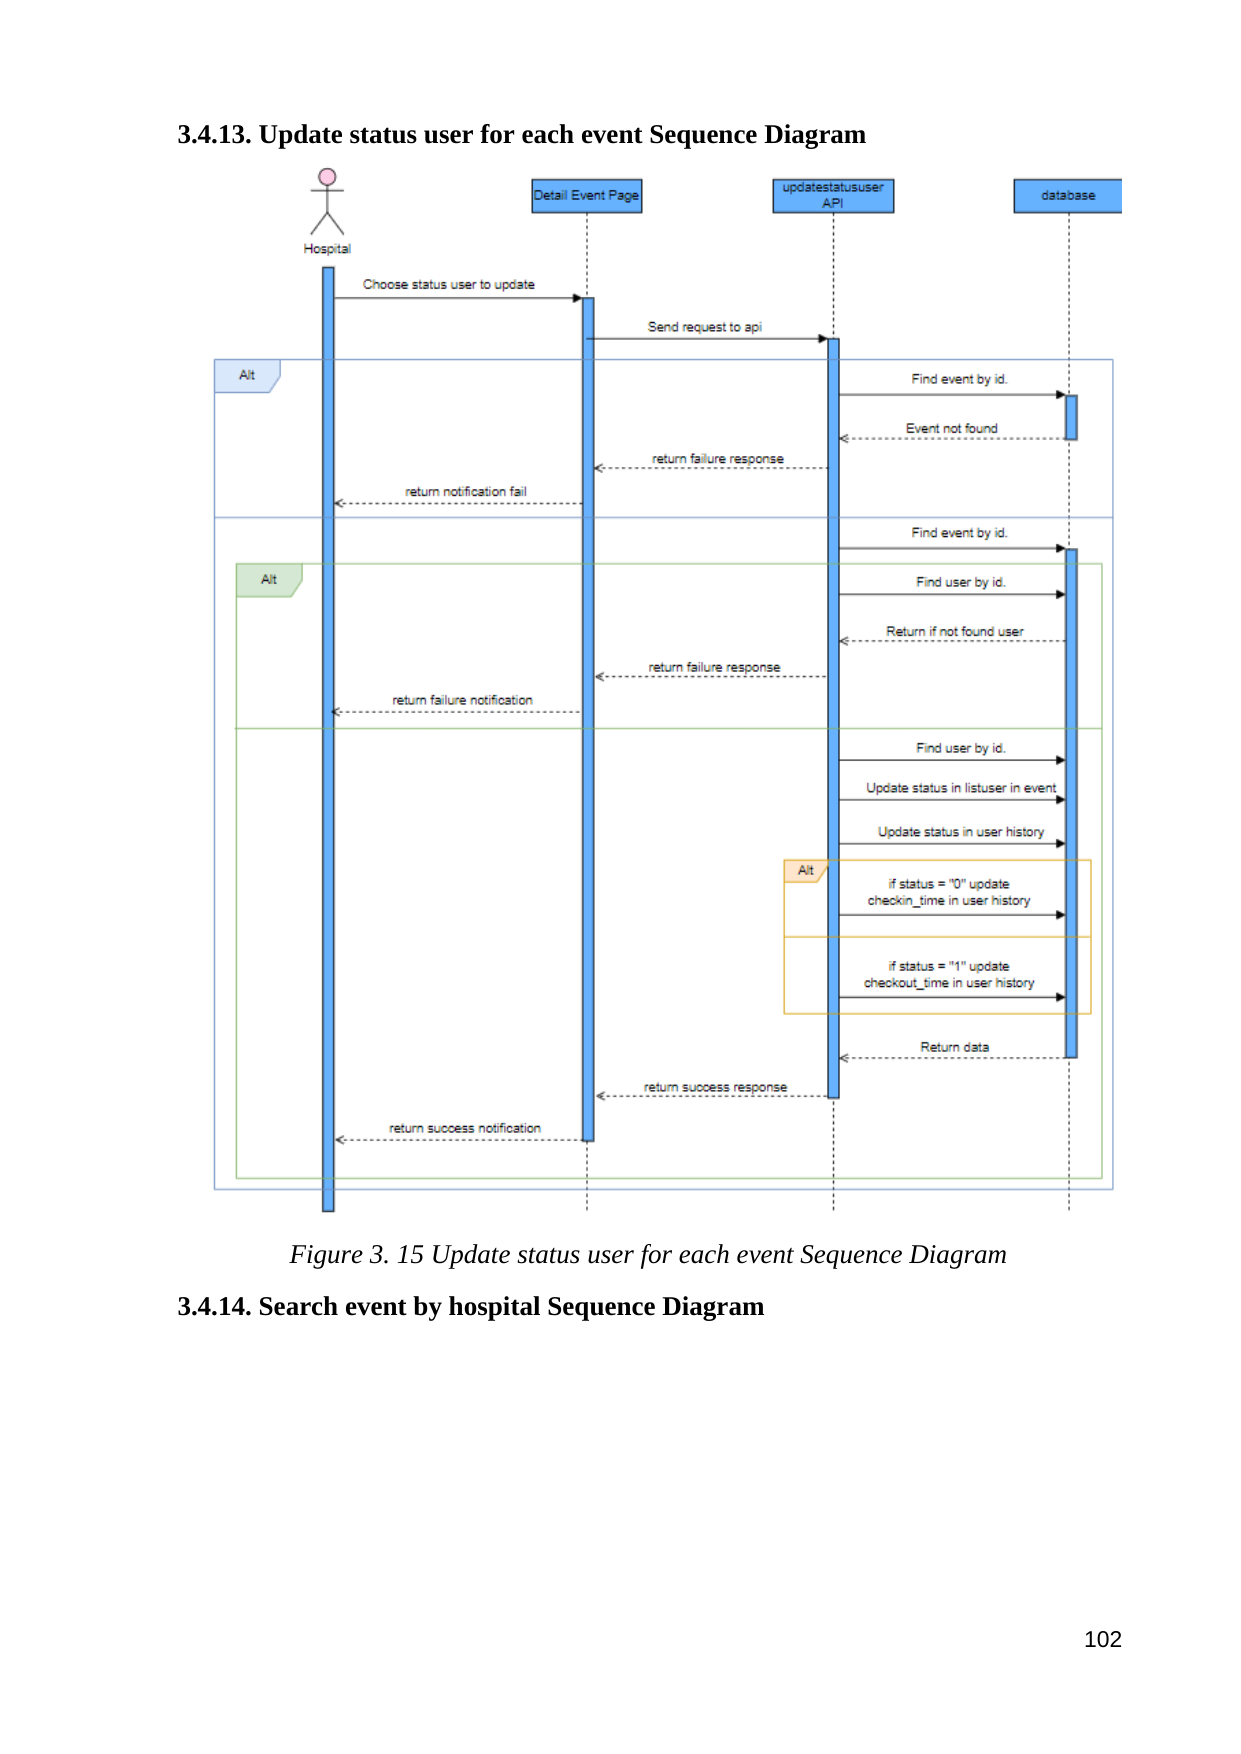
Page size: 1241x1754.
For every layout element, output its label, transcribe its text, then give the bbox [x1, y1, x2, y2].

text 3.4.13. Update status user for each event Sequence Diagram [177, 118, 1122, 149]
text Figure 3. 15 Update status user for each event Sequence Diagram [177, 1238, 1122, 1269]
text 3.4.14. Search event by hospital Sequence Diagram [177, 1290, 1122, 1321]
picture [177, 157, 1122, 1222]
